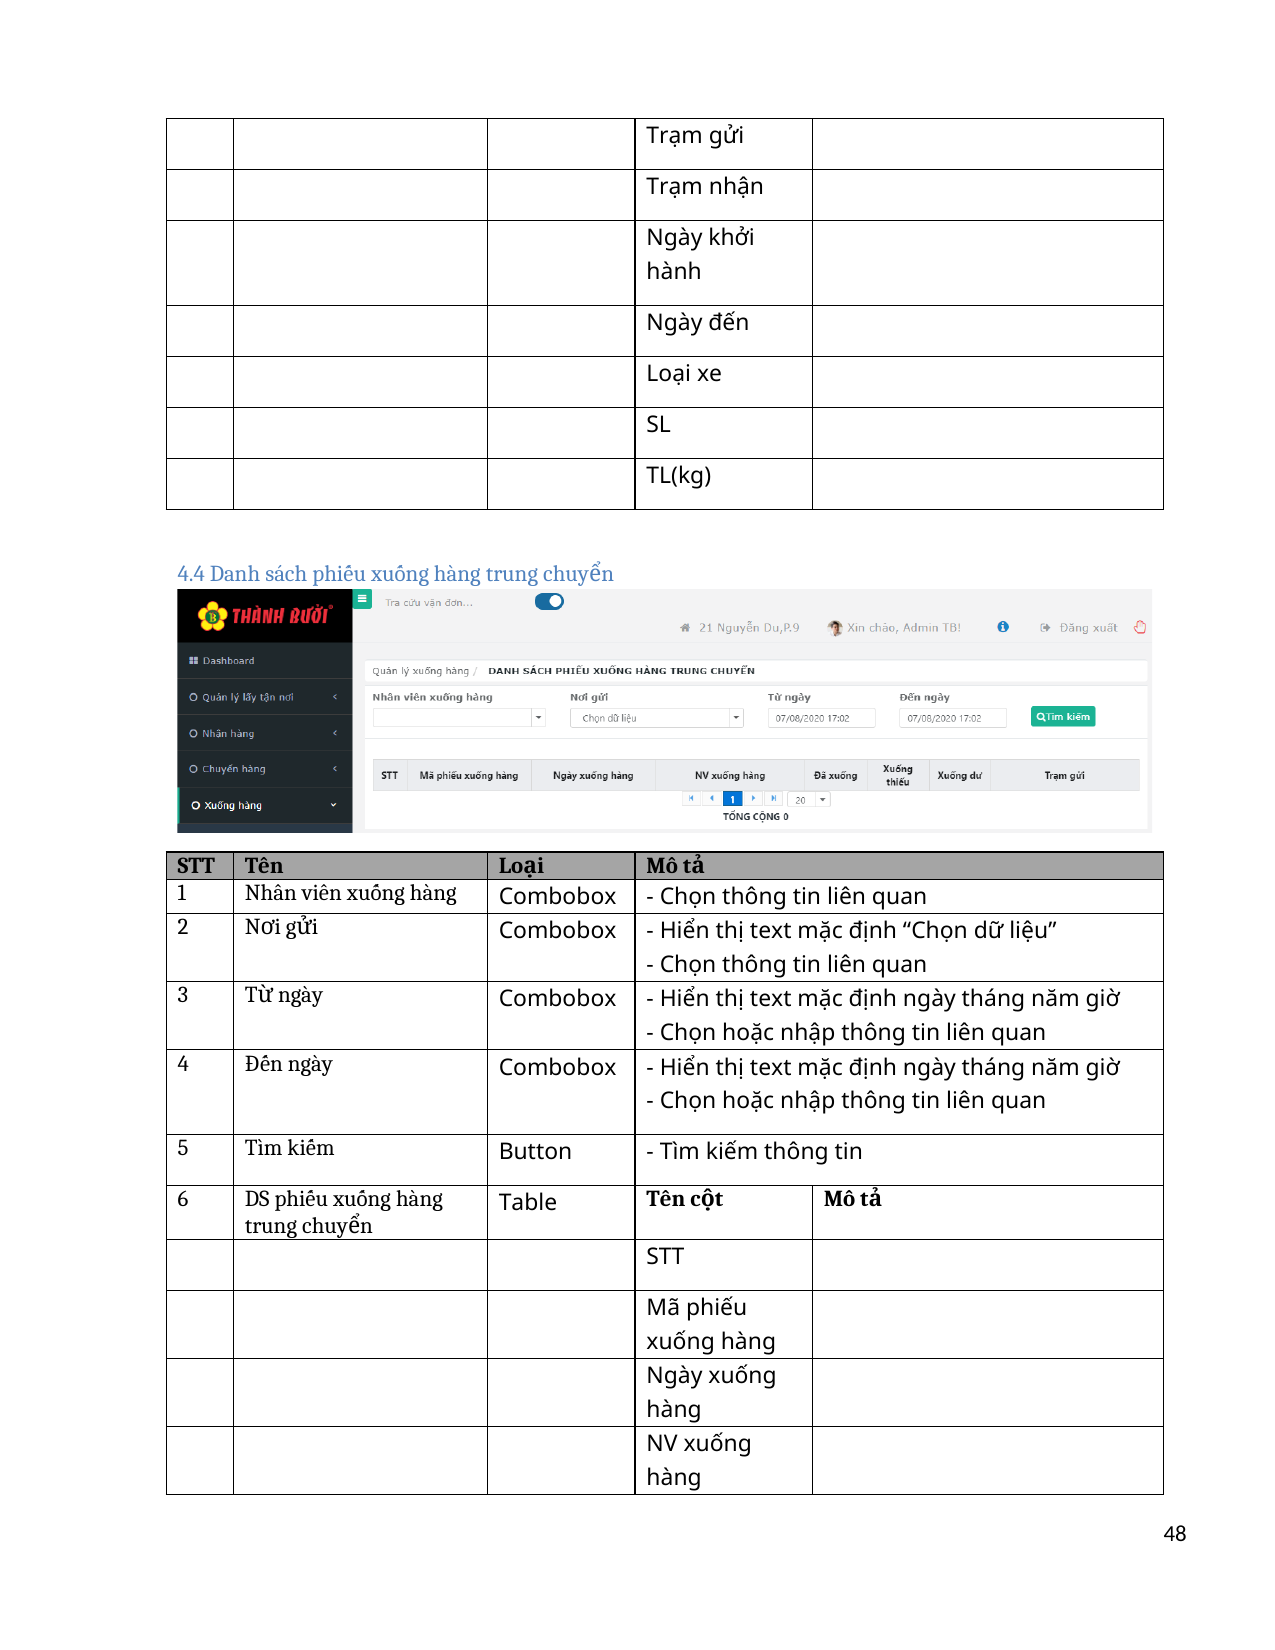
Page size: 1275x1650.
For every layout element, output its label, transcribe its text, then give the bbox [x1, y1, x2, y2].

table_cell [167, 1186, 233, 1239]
subtitle 4.4 Danh sách phiếu xuống hàng trung chuyển [177, 561, 1186, 588]
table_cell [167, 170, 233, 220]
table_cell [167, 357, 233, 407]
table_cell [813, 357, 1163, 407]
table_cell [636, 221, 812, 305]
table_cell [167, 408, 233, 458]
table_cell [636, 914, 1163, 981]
picture [177, 589, 1153, 833]
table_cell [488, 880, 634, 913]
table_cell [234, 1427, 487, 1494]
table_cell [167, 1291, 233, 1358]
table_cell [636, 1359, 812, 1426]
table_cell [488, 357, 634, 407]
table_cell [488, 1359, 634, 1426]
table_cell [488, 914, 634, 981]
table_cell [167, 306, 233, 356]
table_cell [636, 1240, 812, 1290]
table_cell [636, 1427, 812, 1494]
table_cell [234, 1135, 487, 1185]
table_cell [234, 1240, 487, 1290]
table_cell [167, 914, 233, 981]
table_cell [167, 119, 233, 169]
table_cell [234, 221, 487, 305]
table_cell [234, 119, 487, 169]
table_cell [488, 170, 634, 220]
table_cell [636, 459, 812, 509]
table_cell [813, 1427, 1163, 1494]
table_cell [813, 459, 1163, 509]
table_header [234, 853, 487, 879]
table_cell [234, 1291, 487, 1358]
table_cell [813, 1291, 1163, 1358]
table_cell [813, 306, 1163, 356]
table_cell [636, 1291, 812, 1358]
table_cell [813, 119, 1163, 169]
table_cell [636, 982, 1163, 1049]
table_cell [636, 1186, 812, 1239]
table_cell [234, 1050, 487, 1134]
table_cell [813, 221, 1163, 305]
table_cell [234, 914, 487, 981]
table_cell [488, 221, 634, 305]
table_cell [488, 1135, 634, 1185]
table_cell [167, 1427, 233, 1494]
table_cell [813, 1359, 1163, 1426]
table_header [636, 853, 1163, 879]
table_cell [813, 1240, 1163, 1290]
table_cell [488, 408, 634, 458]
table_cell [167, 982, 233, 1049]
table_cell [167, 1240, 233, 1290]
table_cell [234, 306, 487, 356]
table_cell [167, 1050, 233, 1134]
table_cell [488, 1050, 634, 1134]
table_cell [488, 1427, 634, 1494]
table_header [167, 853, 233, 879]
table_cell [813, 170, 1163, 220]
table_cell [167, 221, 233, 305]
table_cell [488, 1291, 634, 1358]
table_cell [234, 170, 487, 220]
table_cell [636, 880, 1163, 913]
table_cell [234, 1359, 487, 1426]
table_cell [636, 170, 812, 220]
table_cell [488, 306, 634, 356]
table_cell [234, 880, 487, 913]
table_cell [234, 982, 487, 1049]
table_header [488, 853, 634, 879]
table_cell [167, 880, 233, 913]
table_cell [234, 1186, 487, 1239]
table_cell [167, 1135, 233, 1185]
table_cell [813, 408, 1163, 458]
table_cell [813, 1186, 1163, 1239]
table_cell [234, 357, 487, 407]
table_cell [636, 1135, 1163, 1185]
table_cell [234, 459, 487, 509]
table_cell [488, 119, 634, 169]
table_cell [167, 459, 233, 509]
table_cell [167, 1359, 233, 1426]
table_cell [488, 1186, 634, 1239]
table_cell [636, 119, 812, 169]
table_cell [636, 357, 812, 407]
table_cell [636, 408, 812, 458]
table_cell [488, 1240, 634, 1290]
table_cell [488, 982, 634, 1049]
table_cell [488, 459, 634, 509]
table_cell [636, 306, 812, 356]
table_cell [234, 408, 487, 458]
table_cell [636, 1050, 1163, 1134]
